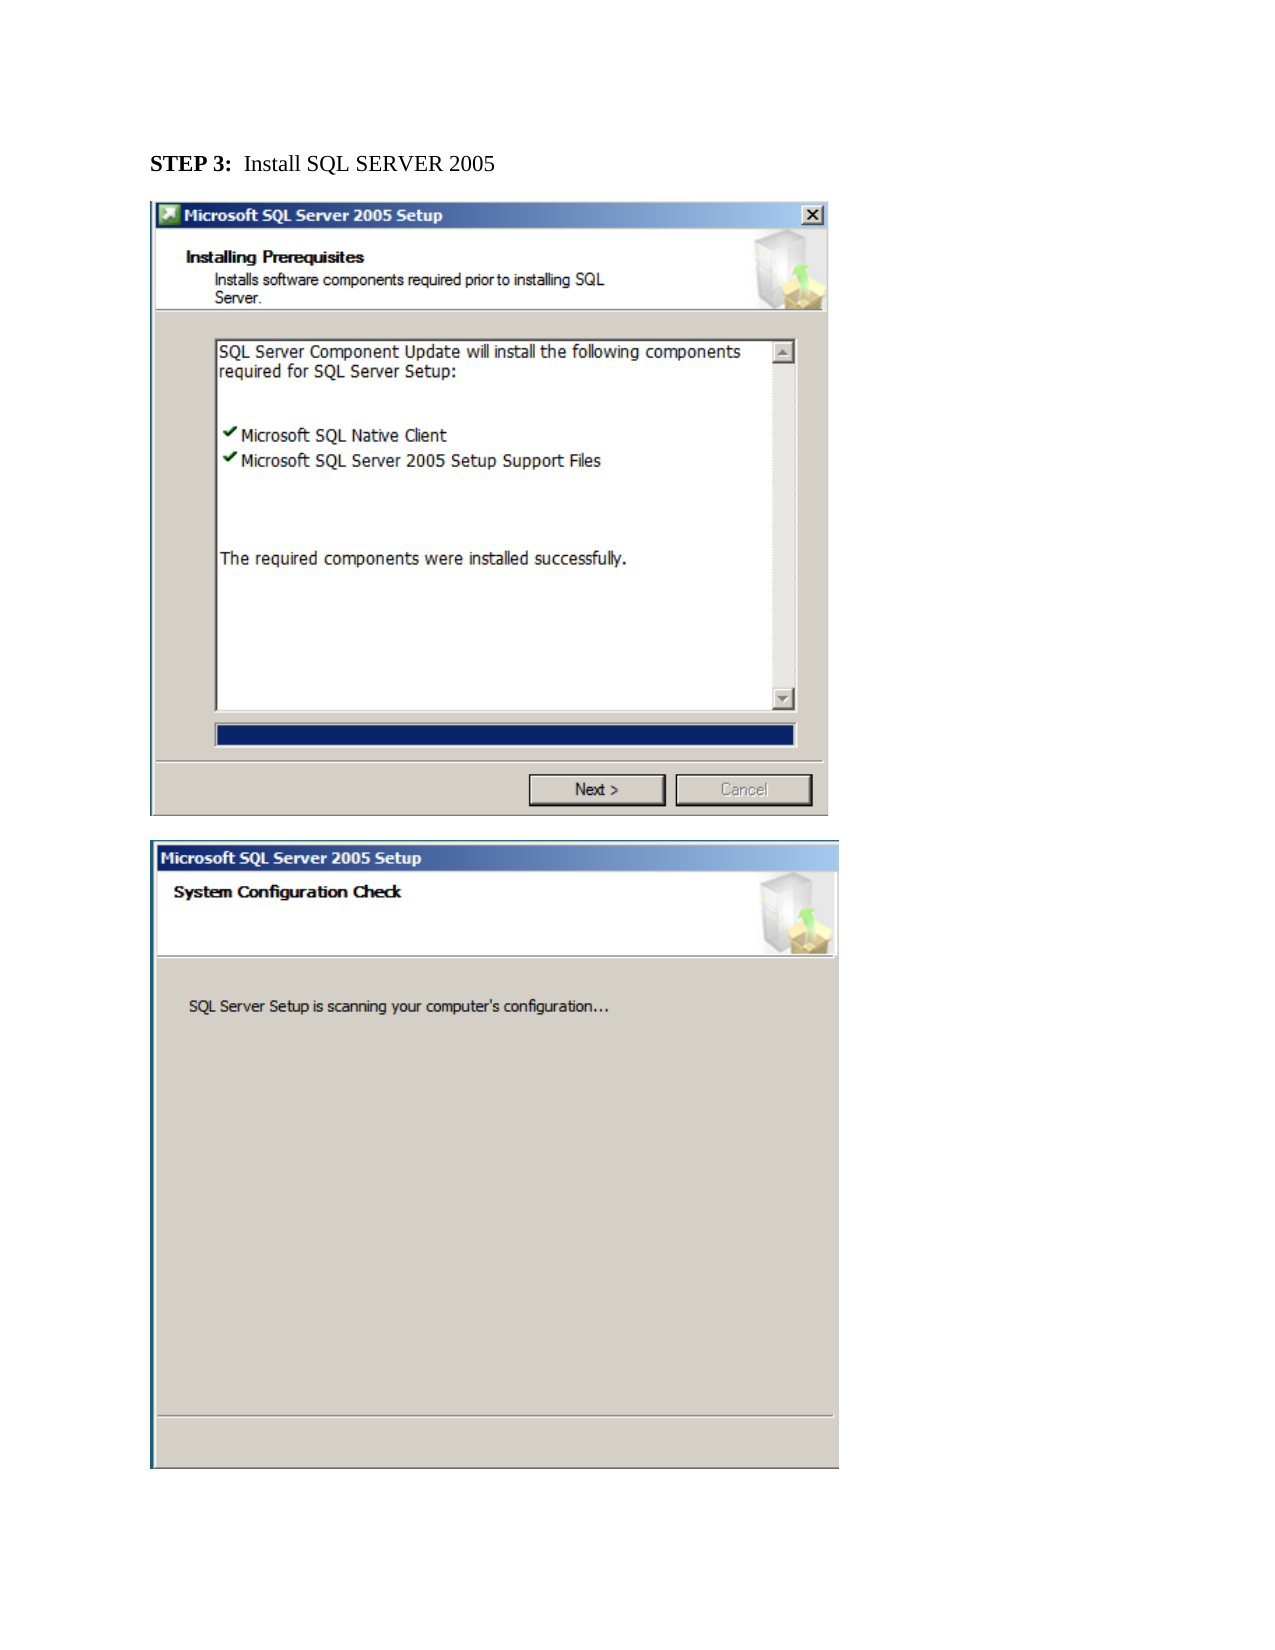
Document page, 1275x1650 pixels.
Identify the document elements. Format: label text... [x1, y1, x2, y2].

text STEP 3: Install SQL SERVER 2005 [150, 150, 1125, 176]
picture [150, 840, 839, 1469]
picture [150, 201, 829, 816]
